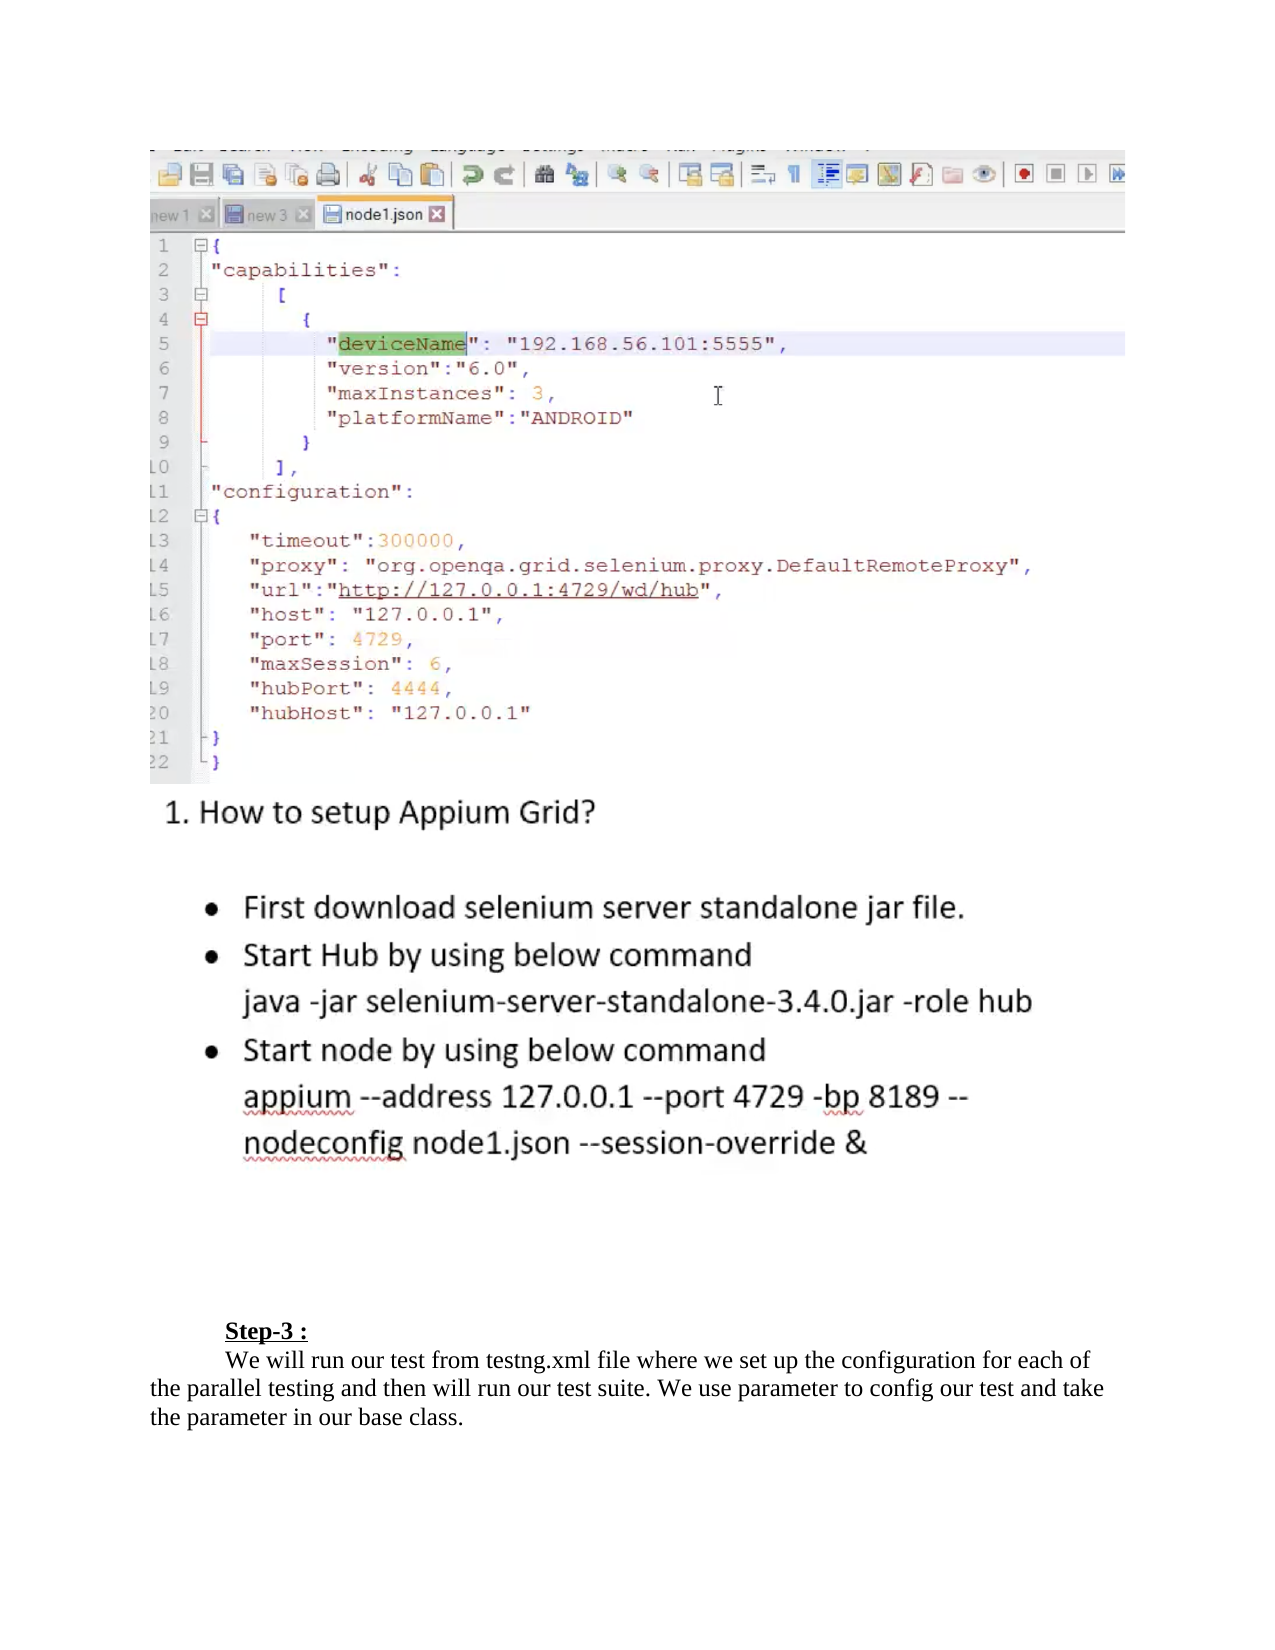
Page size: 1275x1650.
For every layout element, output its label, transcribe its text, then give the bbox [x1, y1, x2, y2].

text We will run our test from testng.xml file where we set up the configuration for each of the parallel testing and then will run our test suite. We use parameter to config our test and take the parameter in our base class. [150, 1345, 1125, 1431]
picture [150, 150, 1125, 1201]
text Step-3 : [150, 1316, 1125, 1345]
